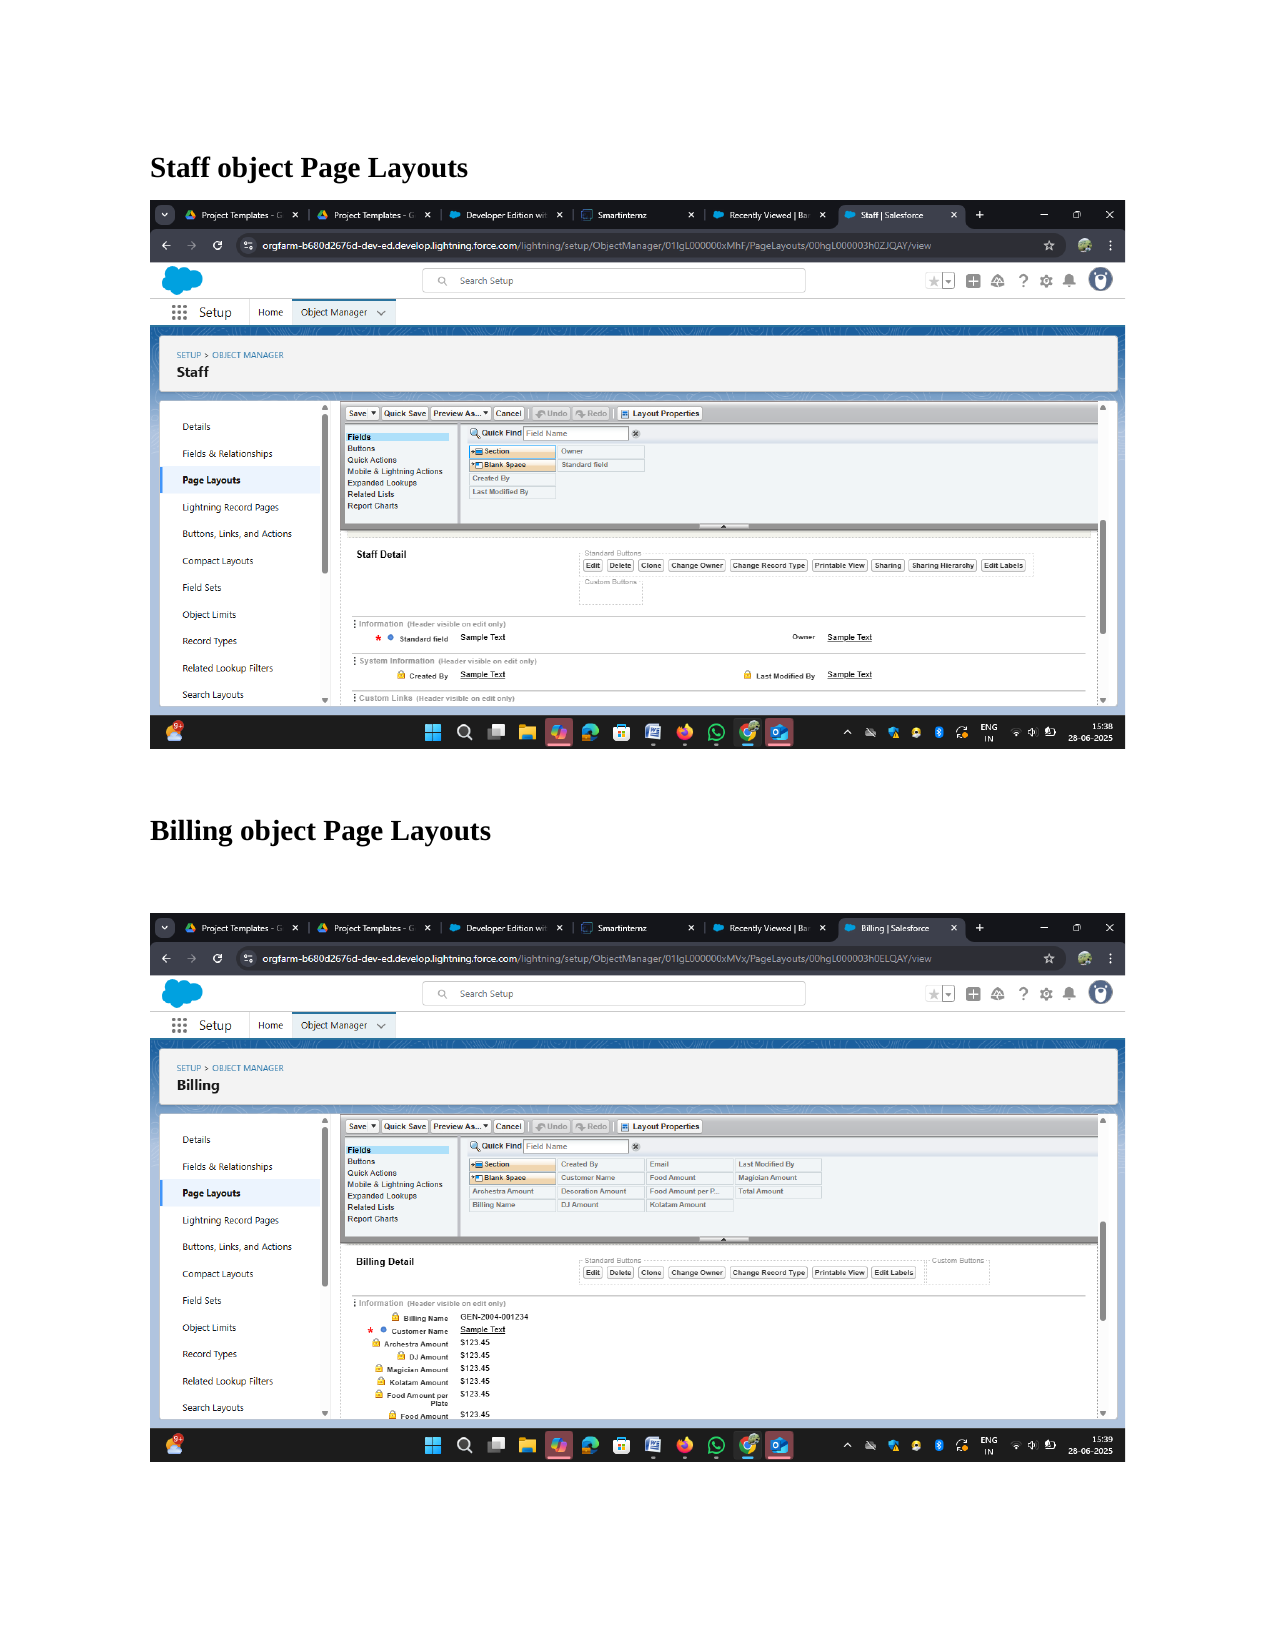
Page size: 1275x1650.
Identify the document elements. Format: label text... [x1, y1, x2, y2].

text Billing object Page Layouts [150, 813, 1275, 846]
text Staff object Page Layouts [150, 150, 1275, 183]
picture [150, 913, 1125, 1462]
picture [150, 200, 1125, 749]
